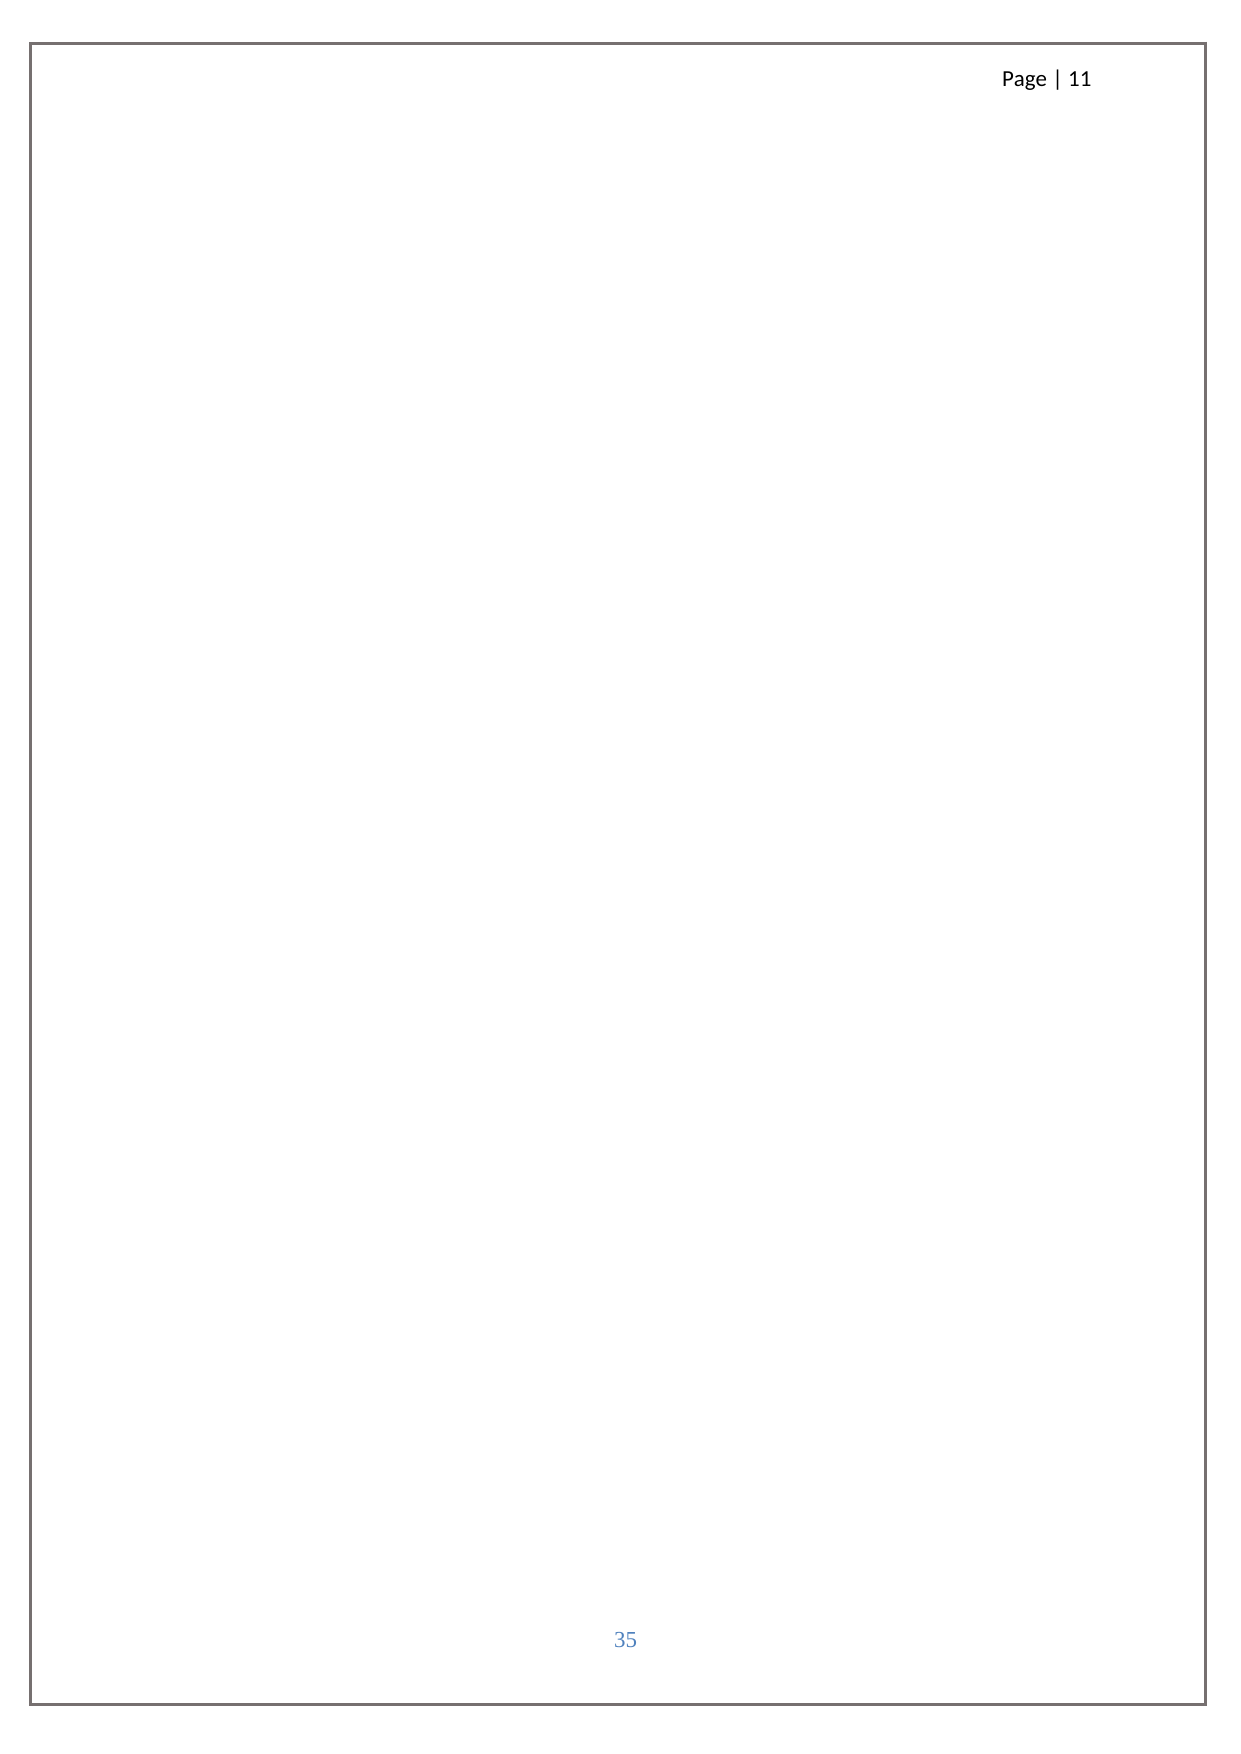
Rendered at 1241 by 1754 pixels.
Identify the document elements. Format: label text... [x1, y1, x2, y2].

text Page | 11 [44, 64, 1091, 93]
